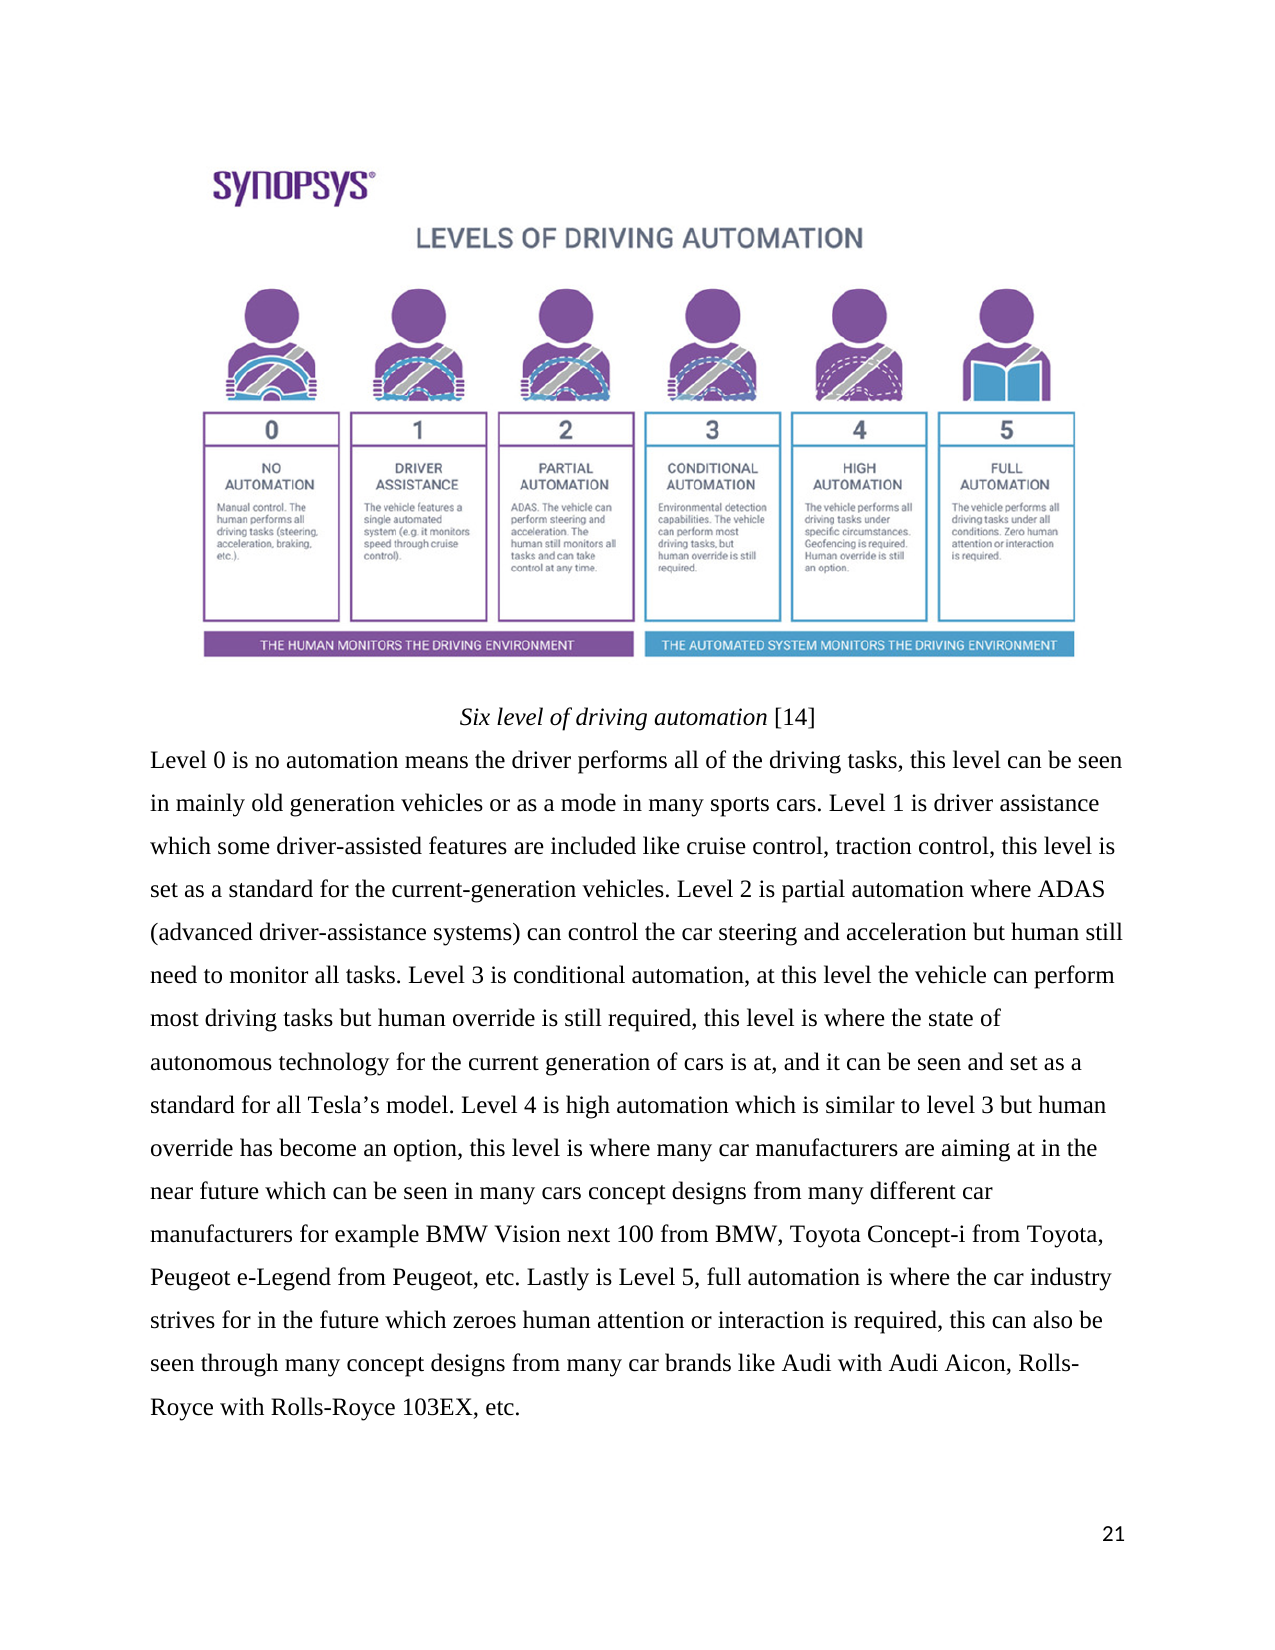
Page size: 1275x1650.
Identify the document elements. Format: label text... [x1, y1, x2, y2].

picture [190, 150, 1086, 688]
text Six level of driving automation [14] [150, 702, 1125, 730]
text Level 0 is no automation means the driver performs all of the driving tasks, this level can be seen in mainly old generation vehicles or as a mode in many sports cars. Level 1 is driver assistance which some driver-assisted features are included like cruise control, traction control, this level is set as a standard for the current-generation vehicles. Level 2 is partial automation where ADAS (advanced driver-assistance systems) can control the car steering and acceleration but human still need to monitor all tasks. Level 3 is conditional automation, at this level the vehicle can perform most driving tasks but human override is still required, this level is where the state of autonomous technology for the current generation of cars is at, and it can be seen and set as a standard for all Tesla’s model. Level 4 is high automation which is similar to level 3 but human override has become an option, this level is where many car manufacturers are aiming at in the near future which can be seen in many cars concept designs from many different car manufacturers for example BMW Vision next 100 from BMW, Toyota Concept-i from Toyota, Peugeot e-Legend from Peugeot, etc. Lastly is Level 5, full automation is where the car industry strives for in the future which zeroes human attention or interaction is required, this can also be seen through many concept designs from many car brands like Audi with Audi Aicon, Rolls-Royce with Rolls-Royce 103EX, etc. [150, 745, 1125, 1420]
